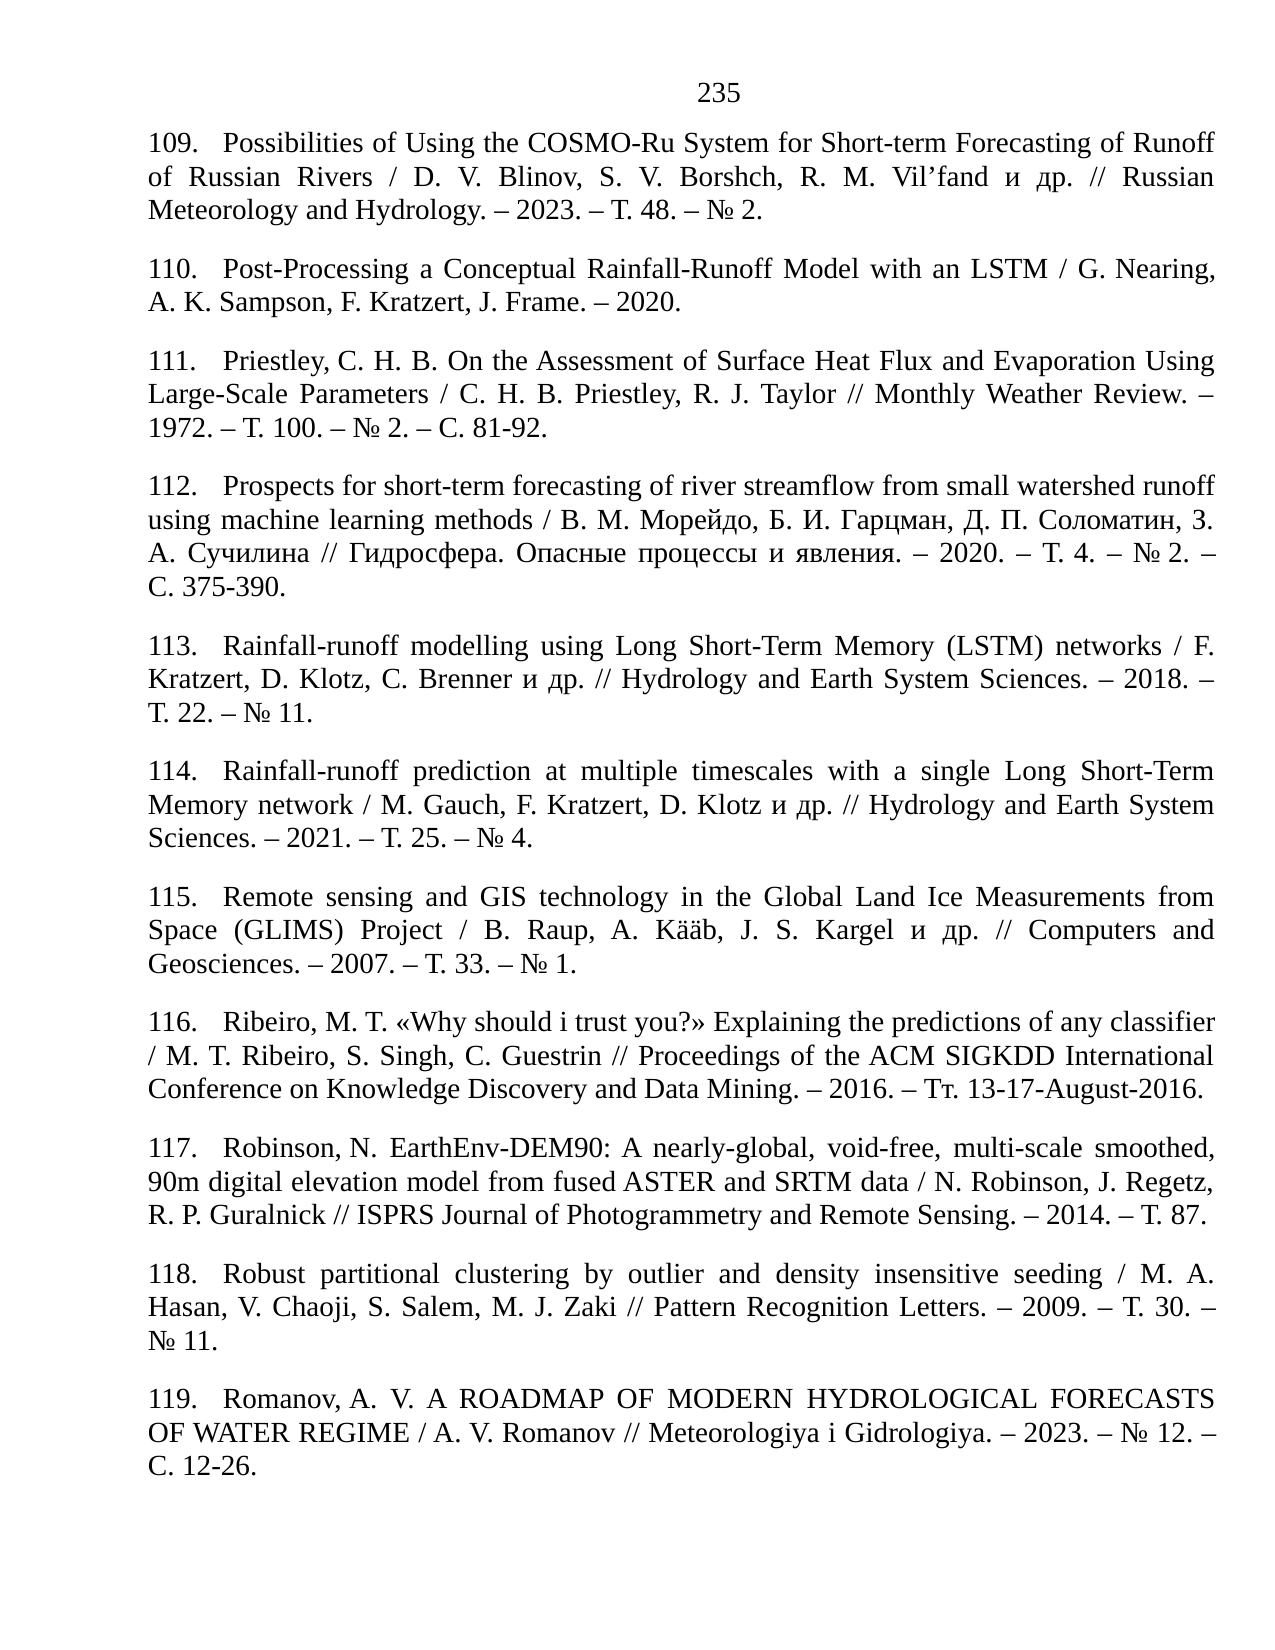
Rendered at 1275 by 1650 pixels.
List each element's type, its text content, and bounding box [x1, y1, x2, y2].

text 110. Post-Processing a Conceptual Rainfall-Runoff Model with an LSTM / G. Nearing, A. K. Sampson, F. Kratzert, J. Frame. – 2020. [148, 251, 1216, 318]
text 119. Romanov, A. V. A ROADMAP OF MODERN HYDROLOGICAL FORECASTS OF WATER REGIME / A. V. Romanov // Meteorologiya i Gidrologiya. – 2023. – № 12. – С. 12-26. [148, 1381, 1216, 1482]
text 116. Ribeiro, M. T. «Why should i trust you?» Explaining the predictions of any classifier / M. T. Ribeiro, S. Singh, C. Guestrin // Proceedings of the ACM SIGKDD International Conference on Knowledge Discovery and Data Mining. – 2016. – Тт. 13-17-August-2016. [148, 1004, 1216, 1105]
text 114. Rainfall-runoff prediction at multiple timescales with a single Long Short-Term Memory network / M. Gauch, F. Kratzert, D. Klotz и др. // Hydrology and Earth System Sciences. – 2021. – Т. 25. – № 4. [148, 753, 1216, 854]
text 111. Priestley, C. H. B. On the Assessment of Surface Heat Flux and Evaporation Using Large-Scale Parameters / C. H. B. Priestley, R. J. Taylor // Monthly Weather Review. – 1972. – Т. 100. – № 2. – С. 81-92. [148, 343, 1216, 443]
text 115. Remote sensing and GIS technology in the Global Land Ice Measurements from Space (GLIMS) Project / B. Raup, A. Kääb, J. S. Kargel и др. // Computers and Geosciences. – 2007. – Т. 33. – № 1. [148, 879, 1216, 979]
text 118. Robust partitional clustering by outlier and density insensitive seeding / M. A. Hasan, V. Chaoji, S. Salem, M. J. Zaki // Pattern Recognition Letters. – 2009. – Т. 30. – № 11. [148, 1256, 1216, 1356]
text 112. Prospects for short-term forecasting of river streamflow from small watershed runoff using machine learning methods / В. М. Морейдо, Б. И. Гарцман, Д. П. Соломатин, З. А. Сучилина // Гидросфера. Опасные процессы и явления. – 2020. – Т. 4. – № 2. – С. 375-390. [148, 468, 1216, 603]
text 113. Rainfall-runoff modelling using Long Short-Term Memory (LSTM) networks / F. Kratzert, D. Klotz, C. Brenner и др. // Hydrology and Earth System Sciences. – 2018. – Т. 22. – № 11. [148, 628, 1216, 728]
text 117. Robinson, N. EarthEnv-DEM90: A nearly-global, void-free, multi-scale smoothed, 90m digital elevation model from fused ASTER and SRTM data / N. Robinson, J. Regetz, R. P. Guralnick // ISPRS Journal of Photogrammetry and Remote Sensing. – 2014. – Т. 87. [148, 1130, 1216, 1231]
text 109. Possibilities of Using the COSMO-Ru System for Short-term Forecasting of Runoff of Russian Rivers / D. V. Blinov, S. V. Borshch, R. M. Vil’fand и др. // Russian Meteorology and Hydrology. – 2023. – Т. 48. – № 2. [148, 125, 1216, 226]
